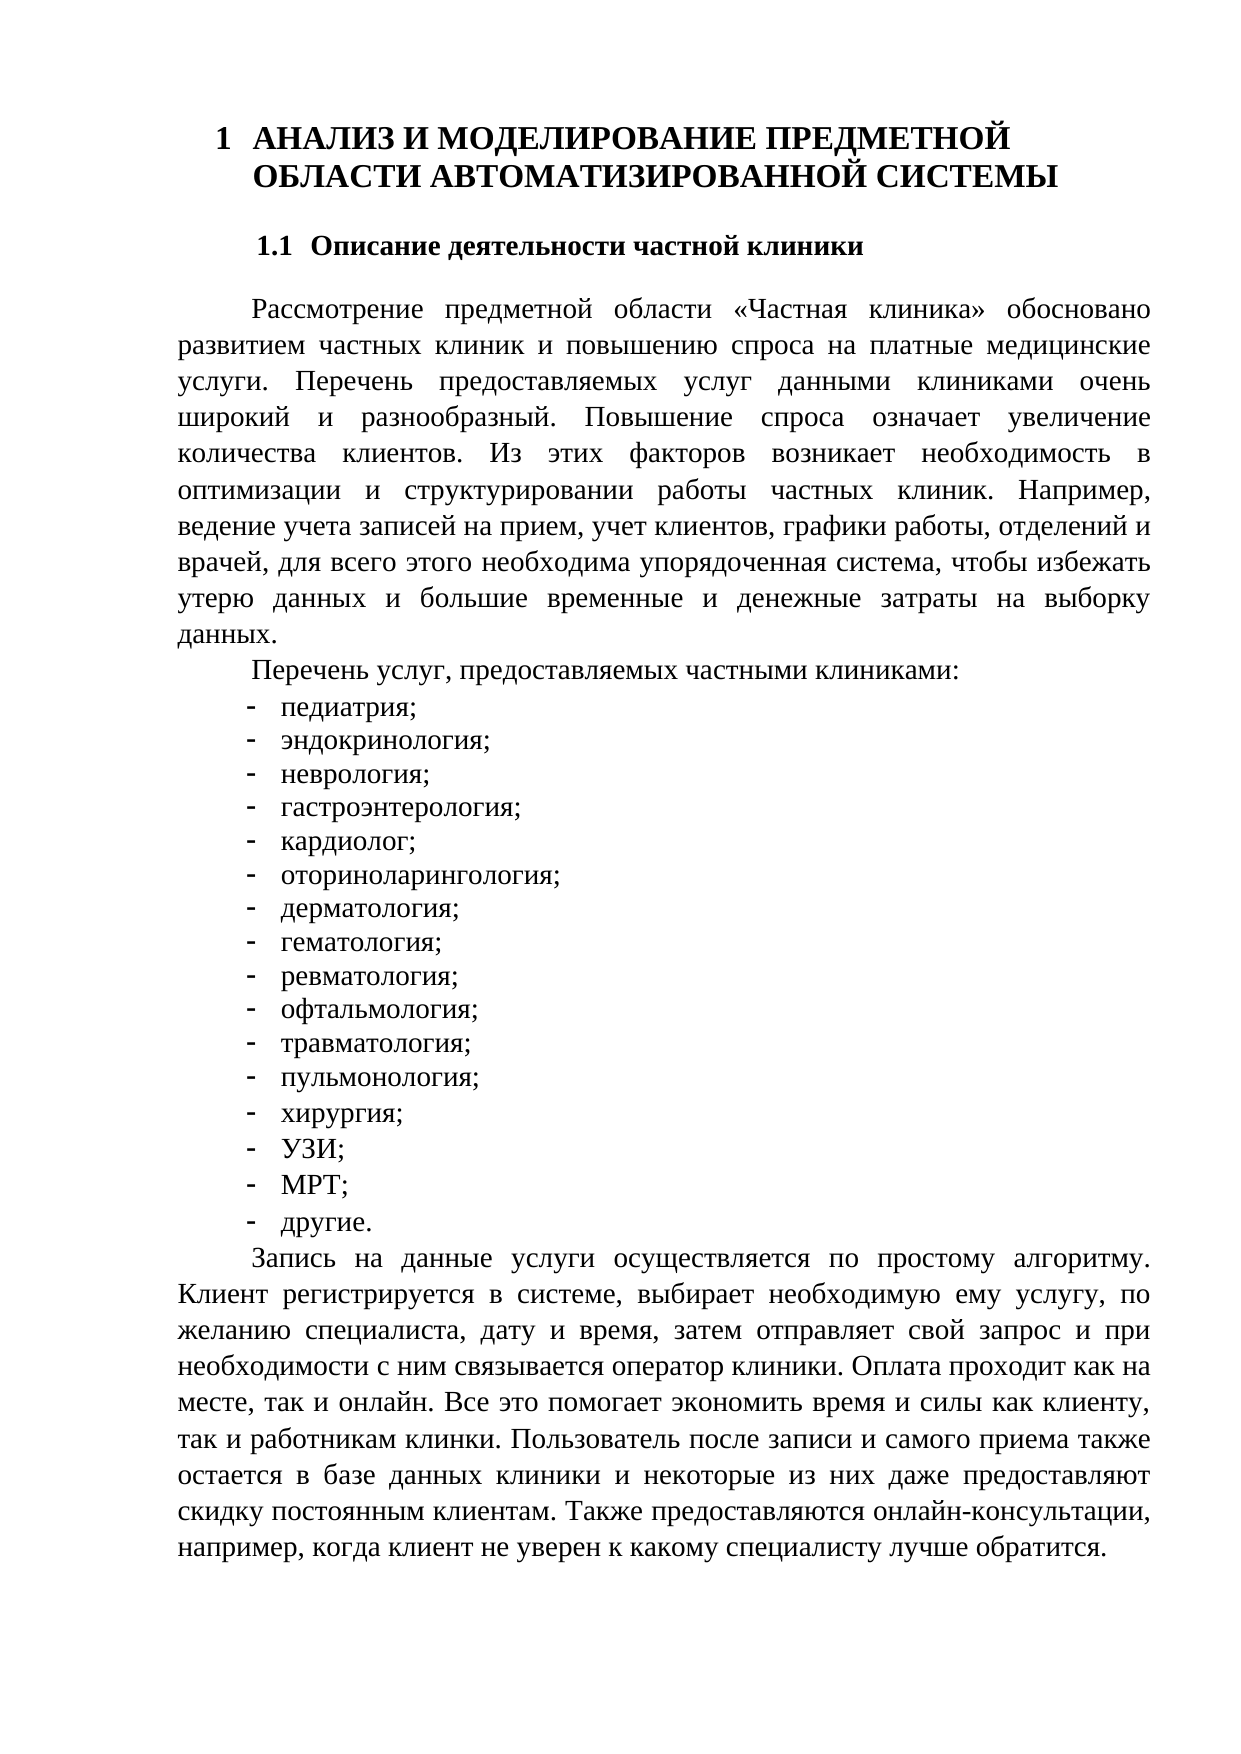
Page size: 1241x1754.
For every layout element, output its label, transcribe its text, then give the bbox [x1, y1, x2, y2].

list гастроэнтерология; [177, 789, 1152, 823]
list оториноларингология; [177, 857, 1152, 891]
list кардиолог; [177, 823, 1152, 857]
list Запись на данные услуги осуществляется по простому алгоритму. Клиент регистрируется в системе, выбирает необходимую ему услугу, по желанию специалиста, дату и время, затем отправляет свой запрос и при необходимости с ним связывается оператор клиники. Оплата проходит как на месте, так и онлайн. Все это помогает экономить время и силы как клиенту, так и работникам клинки. Пользователь после записи и самого приема также остается в базе данных клиники и некоторые из них даже предоставляют скидку постоянным клиентам. Также предоставляются онлайн-консультации, например, когда клиент не уверен к какому специалисту лучше обратится. [177, 1240, 1152, 1563]
list гематология; [177, 924, 1152, 958]
list другие. [177, 1204, 1152, 1237]
text Рассмотрение предметной области «Частная клиника» обосновано развитием частных клиник и повышению спроса на платные медицинские услуги. Перечень предоставляемых услуг данными клиниками очень широкий и разнообразный. Повышение спроса означает увеличение количества клиентов. Из этих факторов возникает необходимость в оптимизации и структурировании работы частных клиник. Например, ведение учета записей на прием, учет клиентов, графики работы, отделений и врачей, для всего этого необходима упорядоченная система, чтобы избежать утерю данных и большие временные и денежные затраты на выборку данных. [177, 291, 1152, 650]
list хирургия; [177, 1095, 1152, 1129]
list Описание деятельности частной клиники [256, 228, 1152, 262]
list пульмонология; [177, 1059, 1152, 1092]
list УЗИ; [177, 1131, 1152, 1165]
list ревматология; [177, 958, 1152, 991]
list неврология; [177, 756, 1152, 789]
list эндокринология; [177, 722, 1152, 756]
list офтальмология; [177, 991, 1152, 1025]
list травматология; [177, 1025, 1152, 1059]
list дерматология; [177, 891, 1152, 924]
list Анализ и моделирование предметной области автоматизированной системы [215, 118, 1152, 195]
list педиатрия; [177, 689, 1152, 722]
list МРТ; [177, 1167, 1152, 1201]
text Перечень услуг, предоставляемых частными клиниками: [177, 652, 1152, 686]
